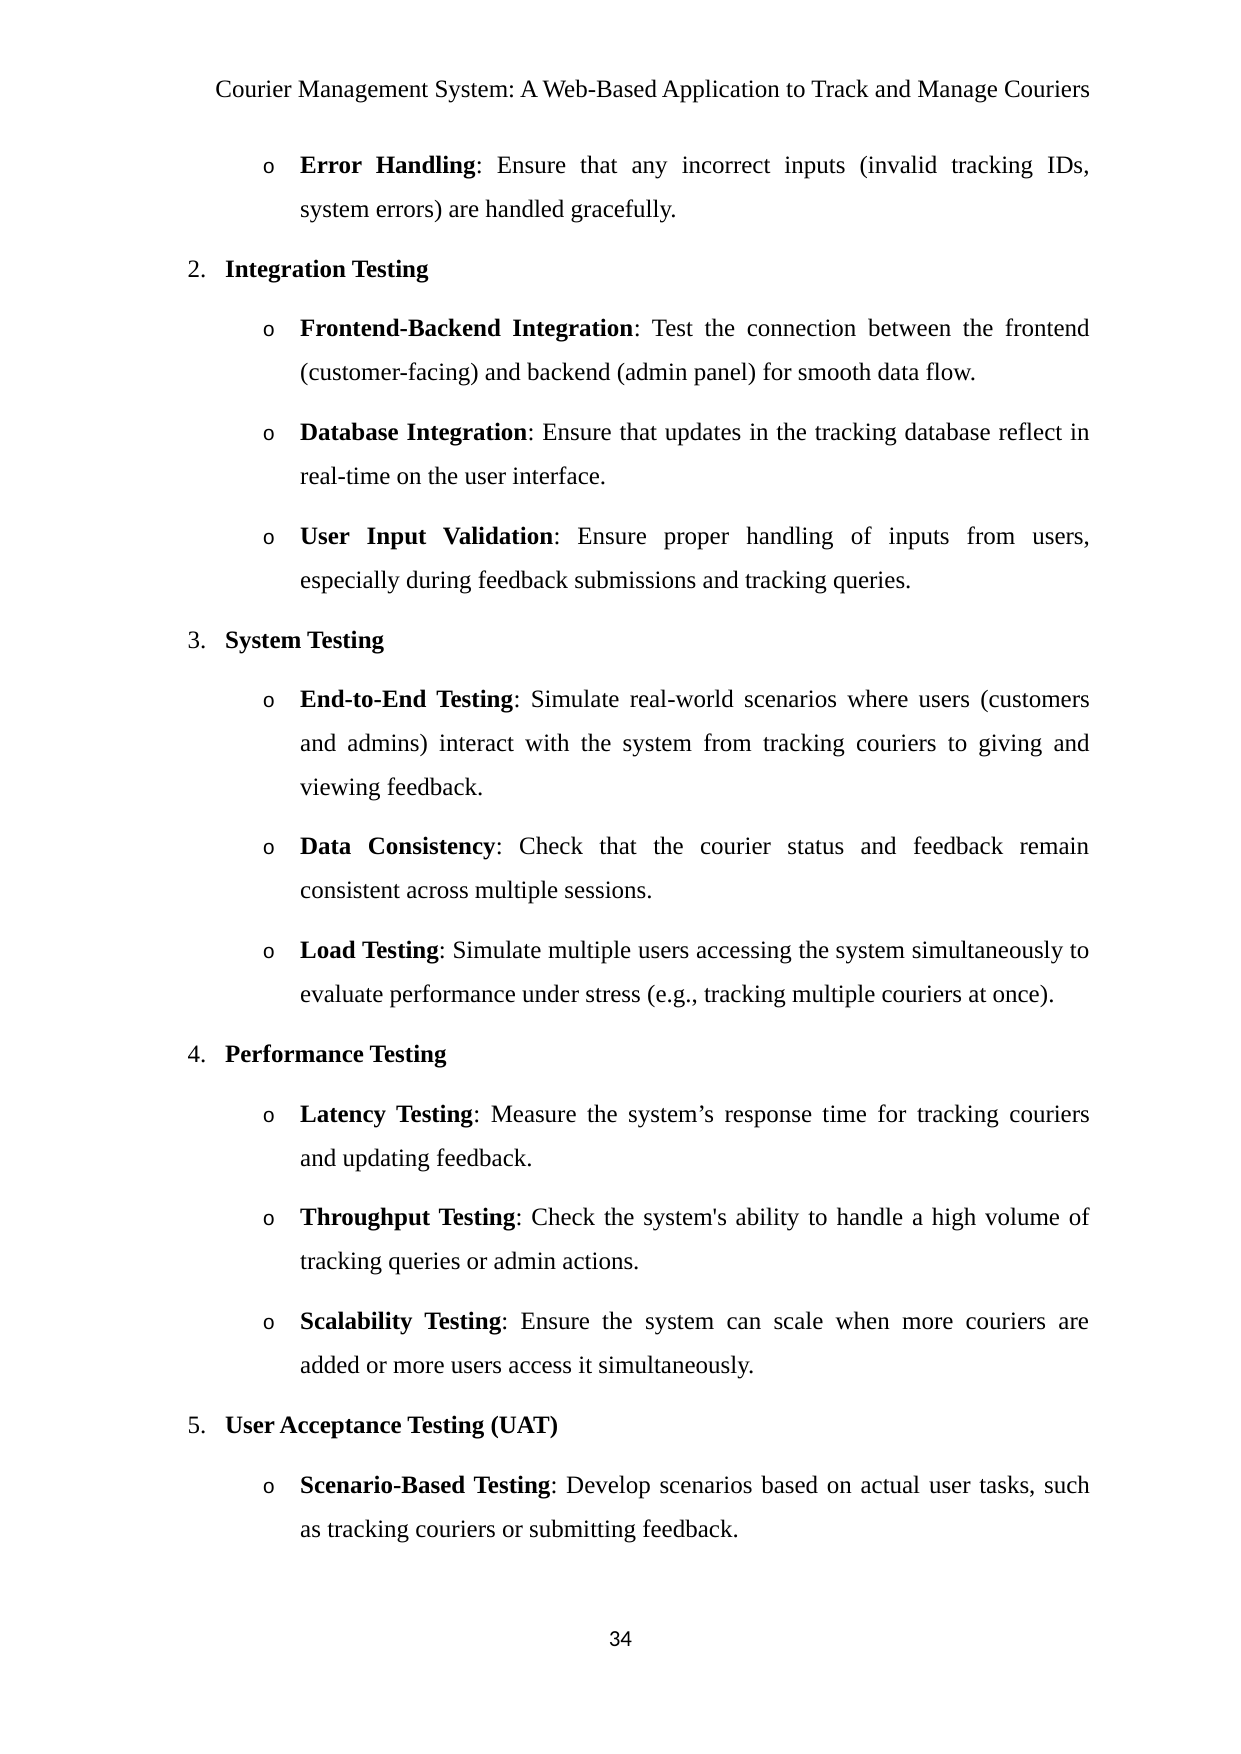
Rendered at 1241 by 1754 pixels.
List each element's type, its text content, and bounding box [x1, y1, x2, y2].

list Integration Testing [187, 254, 1090, 282]
list User Acceptance Testing (UAT) [187, 1410, 1090, 1439]
list User Input Validation: Ensure proper handling of inputs from users, especially during feedback submissions and tracking queries. [262, 521, 1090, 594]
list Database Integration: Ensure that updates in the tracking database reflect in real-time on the user interface. [262, 417, 1090, 490]
list Throughput Testing: Check the system's ability to handle a high volume of tracking queries or admin actions. [262, 1202, 1090, 1275]
list System Testing [187, 625, 1090, 653]
list Performance Testing [187, 1039, 1090, 1068]
list Error Handling: Ensure that any incorrect inputs (invalid tracking IDs, system errors) are handled gracefully. [262, 150, 1090, 223]
list End-to-End Testing: Simulate real-world scenarios where users (customers and admins) interact with the system from tracking couriers to giving and viewing feedback. [262, 684, 1090, 800]
list Latency Testing: Measure the system’s response time for tracking couriers and updating feedback. [262, 1099, 1090, 1171]
list Scenario-Based Testing: Develop scenarios based on actual user tasks, such as tracking couriers or submitting feedback. [262, 1470, 1090, 1542]
list Data Consistency: Check that the courier status and feedback remain consistent across multiple sessions. [262, 831, 1090, 904]
list Load Testing: Simulate multiple users accessing the system simultaneously to evaluate performance under stress (e.g., tracking multiple couriers at once). [262, 935, 1090, 1008]
list Frontend-Backend Integration: Test the connection between the frontend (customer-facing) and backend (admin panel) for smooth data flow. [262, 313, 1090, 386]
list Scalability Testing: Ensure the system can scale when more couriers are added or more users access it simultaneously. [262, 1306, 1090, 1379]
